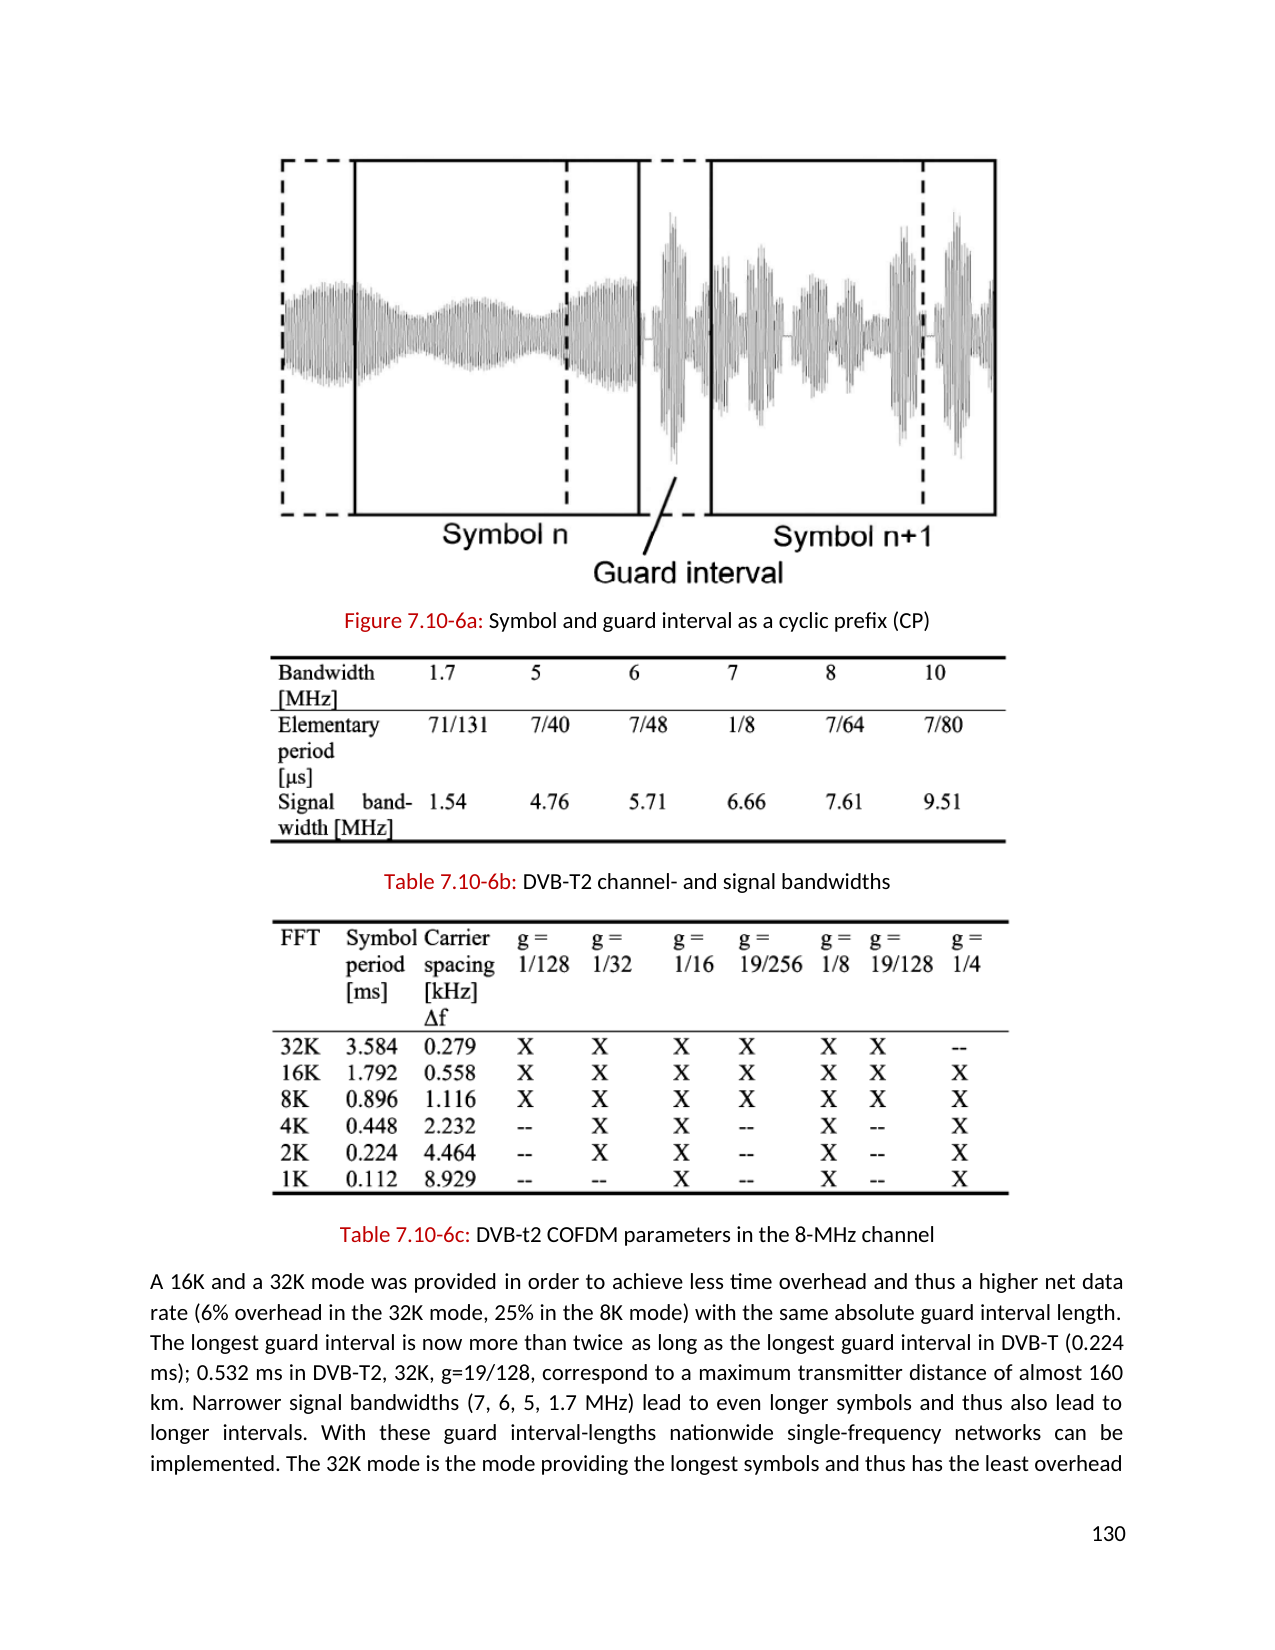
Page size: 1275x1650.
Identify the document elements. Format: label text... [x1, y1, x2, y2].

text Table 7.10-6b: DVB-T2 channel- and signal bandwidths [150, 867, 1125, 895]
text Table 7.10-6c: DVB-t2 COFDM parameters in the 8-MHz channel [150, 1221, 1125, 1249]
text Figure 7.10-6a: Symbol and guard interval as a cyclic prefix (CP) [150, 606, 1125, 634]
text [150, 1267, 1125, 1477]
